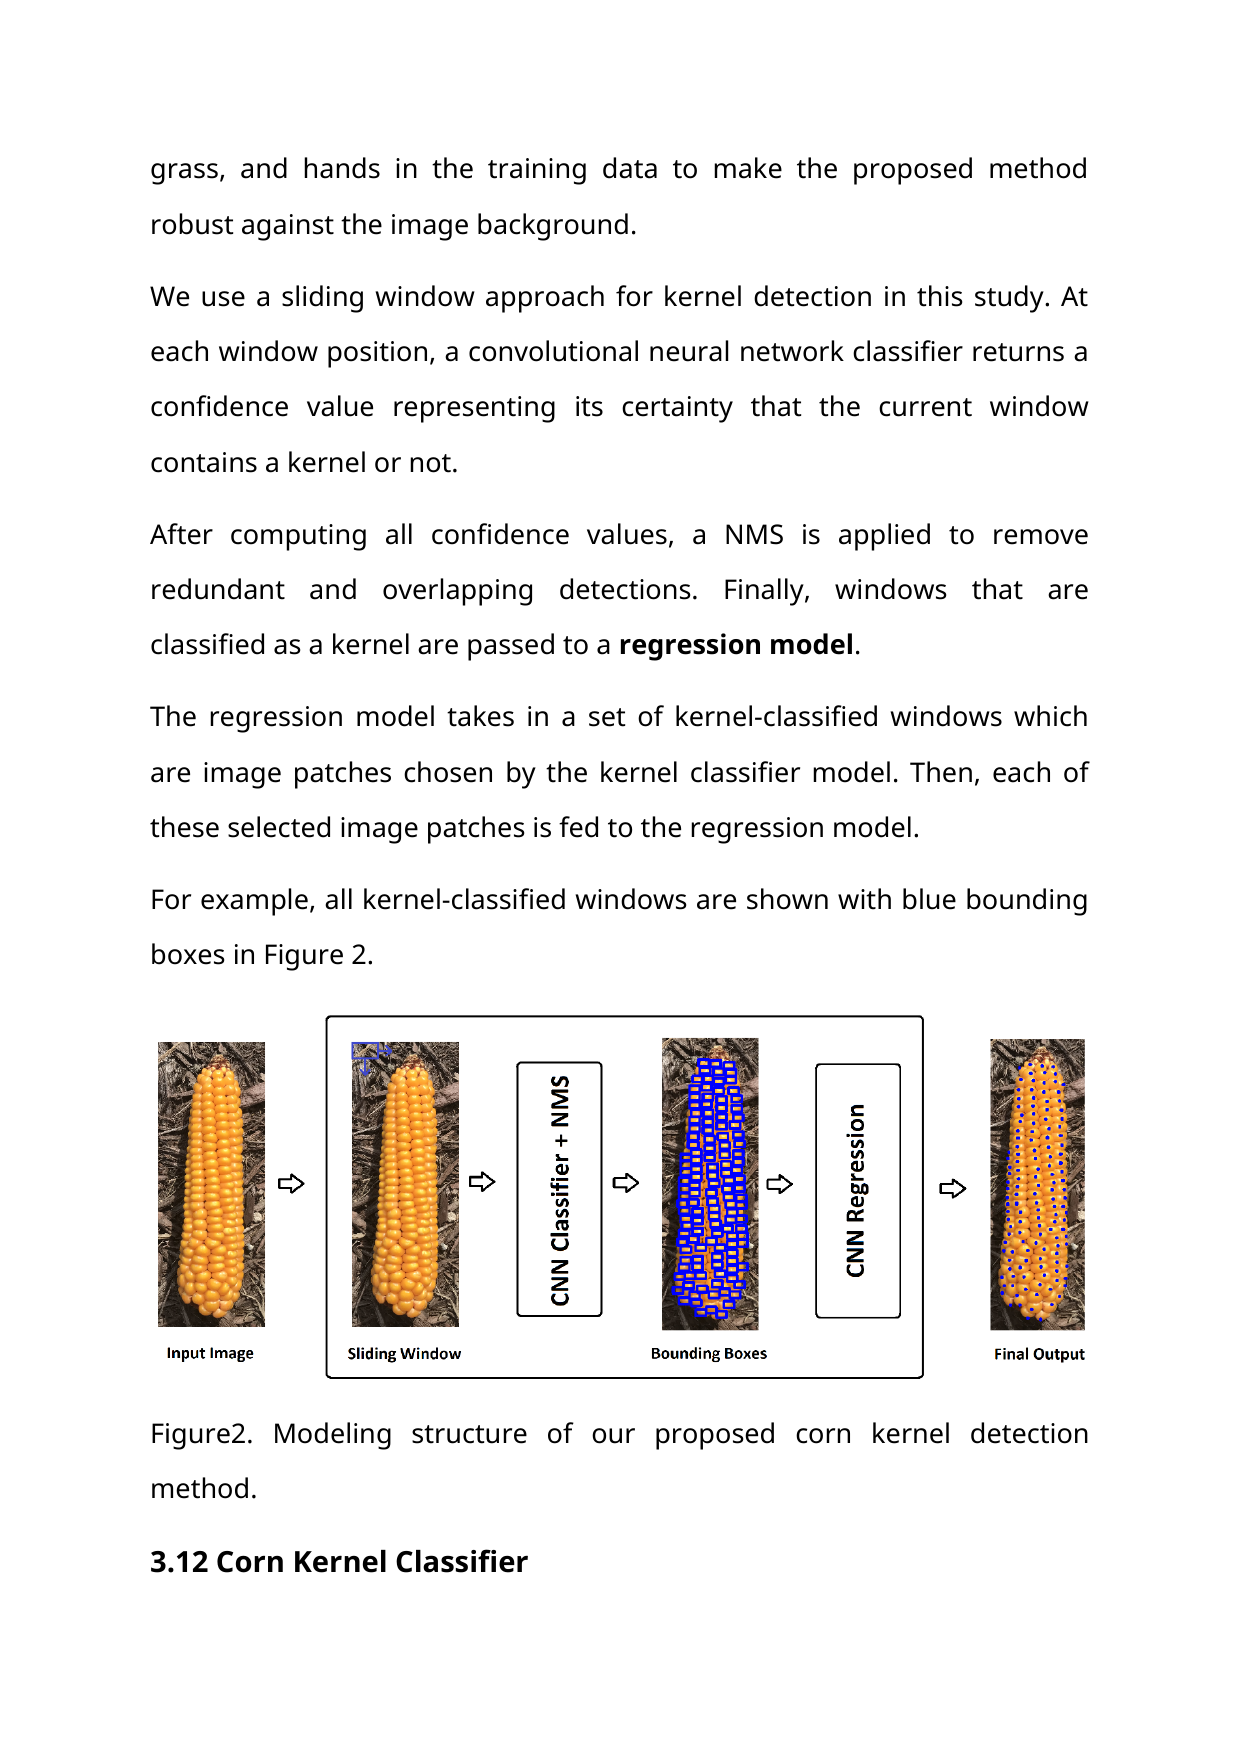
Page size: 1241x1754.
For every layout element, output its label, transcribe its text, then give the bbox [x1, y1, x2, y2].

text We use a sliding window approach for kernel detection in this study. At each window position, a convolutional neural network classifier returns a confidence value representing its certainty that the current window contains a kernel or not. [150, 277, 1090, 480]
text 3.12 Corn Kernel Classifier [150, 1542, 1090, 1581]
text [150, 150, 1090, 242]
text For example, all kernel-classified windows are shown with blue bounding boxes in Figure 2. [150, 880, 1090, 973]
text Figure2. Modeling structure of our proposed corn kernel detection method. [150, 1414, 1090, 1507]
text The regression model takes in a set of kernel-classified windows which are image patches chosen by the kernel classifier model. Then, each of these selected image patches is fed to the regression model. [150, 698, 1090, 845]
picture [150, 1007, 1091, 1384]
text After computing all confidence values, a NMS is applied to remove redundant and overlapping detections. Finally, windows that are classified as a kernel are passed to a regression model. [150, 515, 1090, 663]
